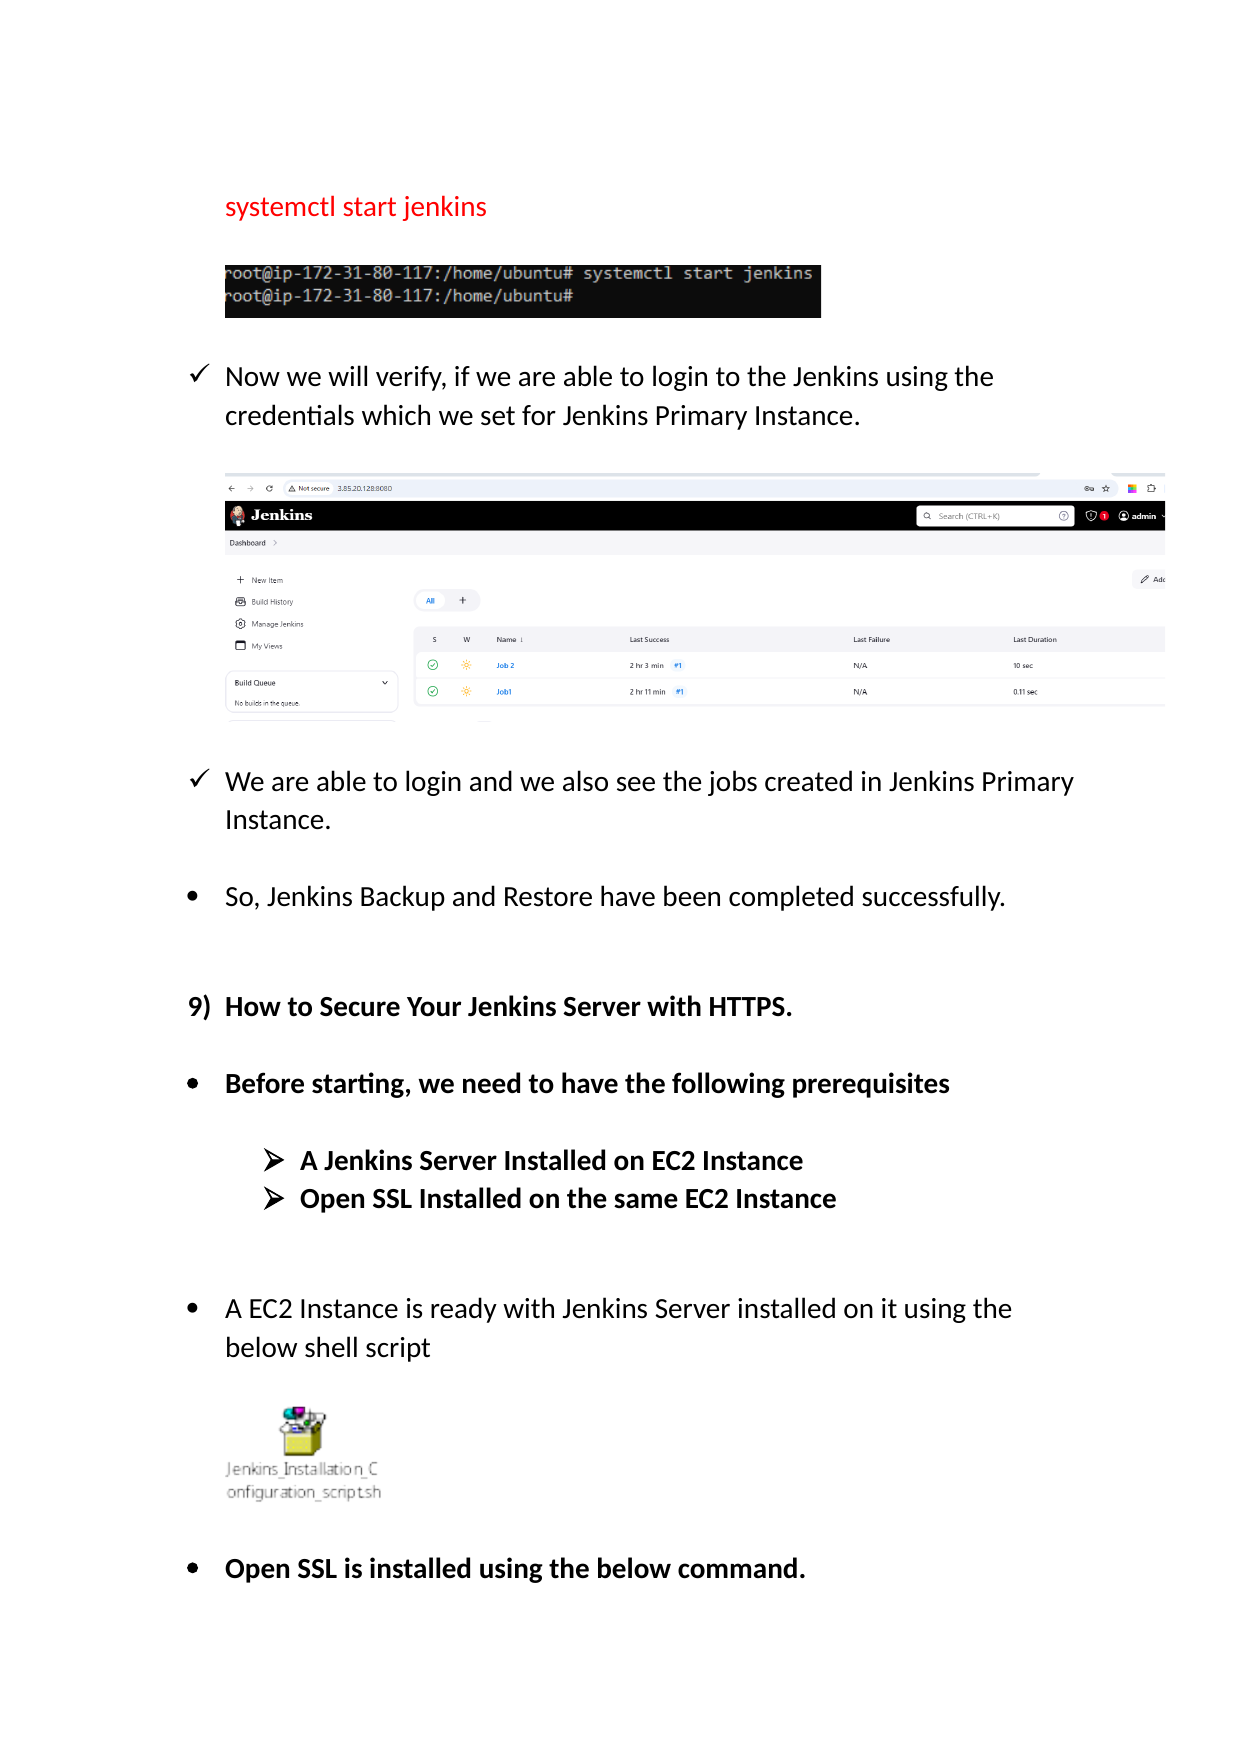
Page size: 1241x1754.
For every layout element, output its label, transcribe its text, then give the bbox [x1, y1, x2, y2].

list systemctl start jenkins [225, 188, 1090, 224]
picture [225, 265, 822, 318]
list Now we will verify, if we are able to login to the Jenkins using the credentials which we set for Jenkins Primary Instance. [187, 358, 1090, 432]
picture [225, 473, 1166, 722]
list A EC2 Instance is ready with Jenkins Server installed on it using the below shell script [187, 1291, 1090, 1365]
list A Jenkins Server Installed on EC2 Instance [262, 1142, 1090, 1178]
list How to Secure Your Jenkins Server with HTTPS. [187, 988, 1090, 1024]
list Open SSL Installed on the same EC2 Instance [262, 1180, 1090, 1216]
list So, Jenkins Backup and Restore have been completed successfully. [187, 878, 1090, 914]
list Open SSL is installed using the below command. [187, 1550, 1090, 1585]
list Before starting, we need to have the following prerequisites [187, 1065, 1090, 1101]
list We are able to login and we also see the jobs created in Jenkins Primary Instance. [187, 763, 1090, 837]
